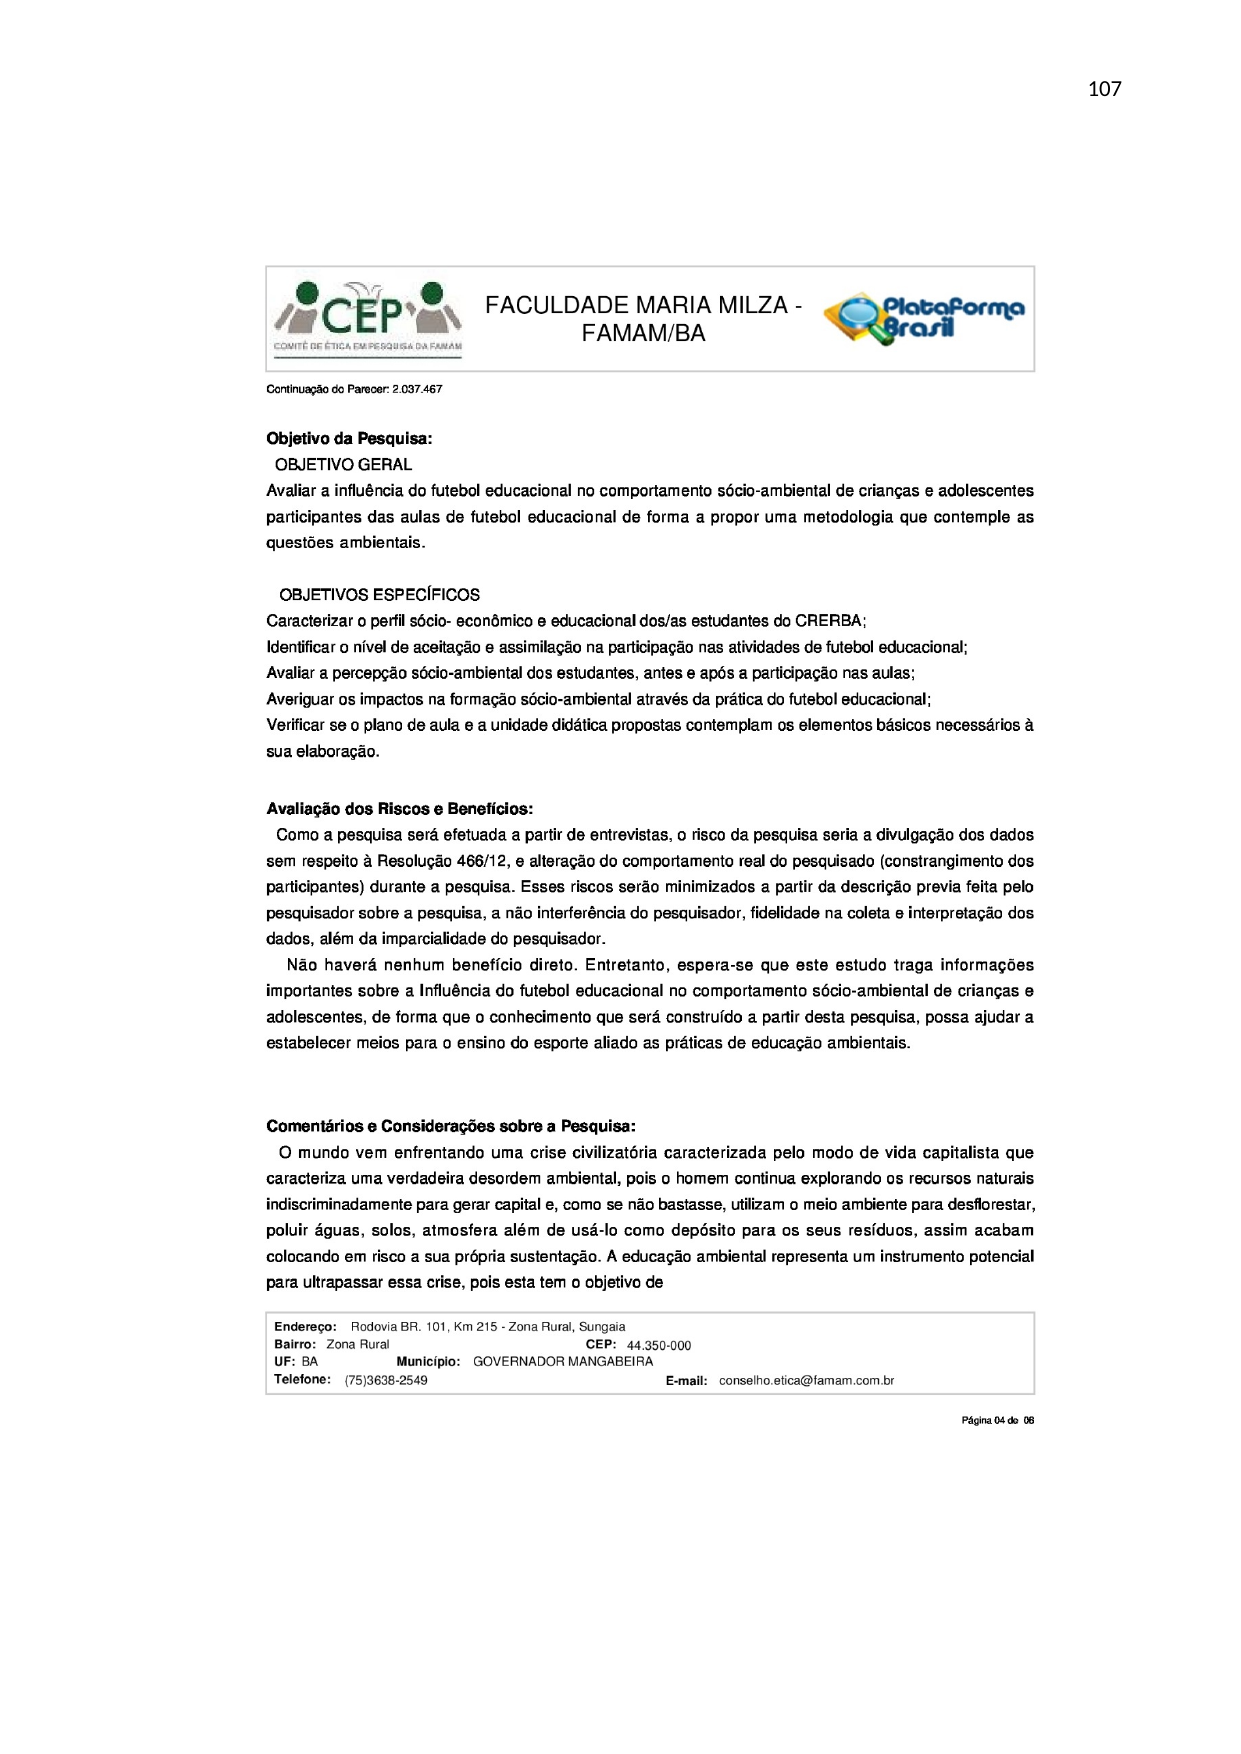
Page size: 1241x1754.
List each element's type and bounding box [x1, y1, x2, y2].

picture [177, 177, 1123, 1514]
